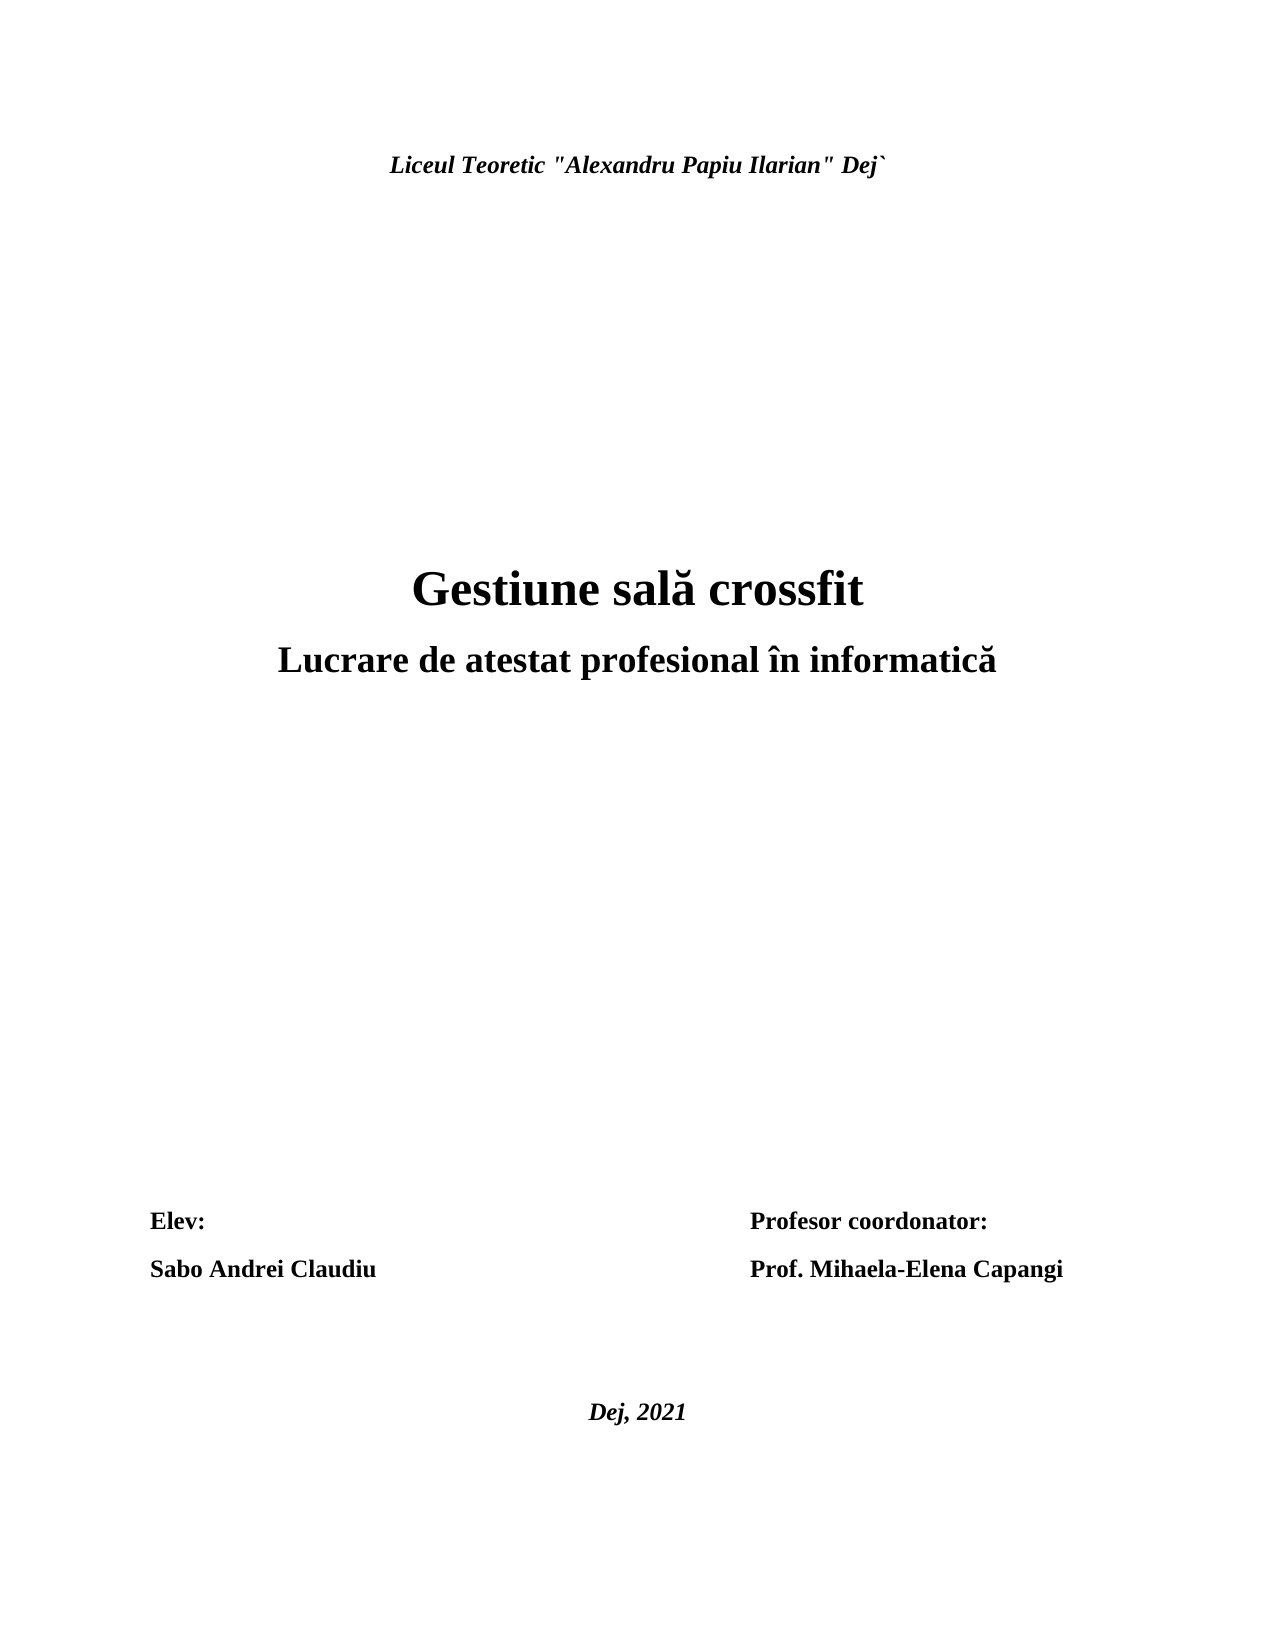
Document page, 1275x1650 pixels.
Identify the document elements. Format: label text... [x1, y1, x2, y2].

text Lucrare de atestat profesional în informatică [150, 637, 1125, 680]
text Dej, 2021 [150, 1397, 1125, 1426]
text Liceul Teoretic "Alexandru Papiu Ilarian" Dej` [150, 150, 1125, 179]
text Elev: Profesor coordonator: [150, 1206, 1125, 1235]
text Gestiune sală crossfit [150, 558, 1125, 616]
text Sabo Andrei Claudiu Prof. Mihaela-Elena Capangi [150, 1254, 1125, 1283]
